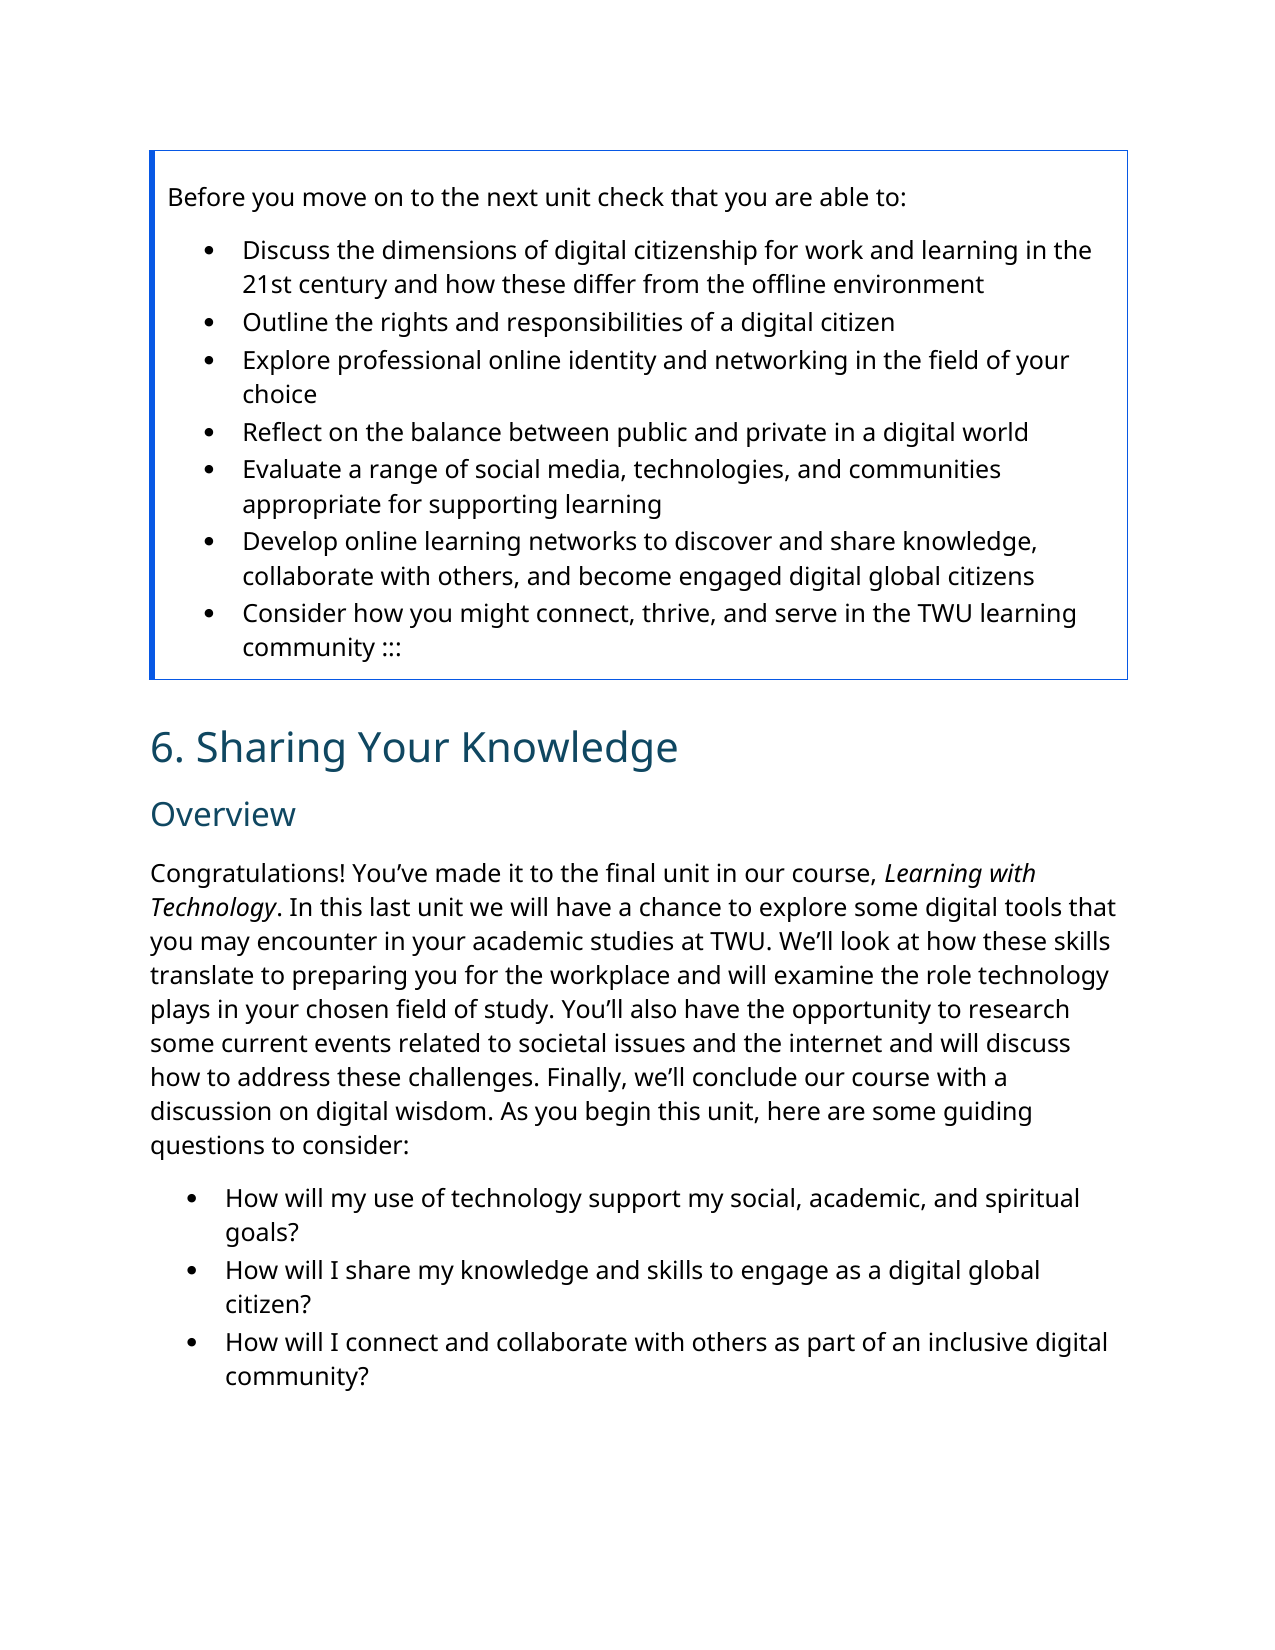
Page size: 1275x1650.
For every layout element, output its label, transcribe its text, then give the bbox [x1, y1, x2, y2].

subtitle Overview [150, 791, 1125, 836]
list How will I share my knowledge and skills to engage as a digital global citizen? [187, 1252, 1125, 1321]
list How will I connect and collaborate with others as part of an inclusive digital community? [187, 1324, 1125, 1392]
table_cell Before you move on to the next unit check that you are able to: Discuss the dimensions of digital citizenship for work and learning in the 21st century and how these differ from the offline environment Outline the rights and responsibilities of a digital citizen Explore professional online identity and networking in the field of your choice Reflect on the balance between public and private in a digital world Evaluate a range of social media, technologies, and communities appropriate for supporting learning Develop online learning networks to discover and share knowledge, collaborate with others, and become engaged digital global citizens Consider how you might connect, thrive, and serve in the TWU learning community ::: [155, 151, 1127, 679]
list How will my use of technology support my social, academic, and spiritual goals? [187, 1181, 1125, 1249]
subtitle 6. Sharing Your Knowledge [150, 718, 1125, 774]
text Congratulations! You’ve made it to the final unit in our course, Learning with Technology. In this last unit we will have a chance to explore some digital tools that you may encounter in your academic studies at TWU. We’ll look at how these skills translate to preparing you for the workplace and will examine the role technology plays in your chosen field of study. You’ll also have the opportunity to research some current events related to societal issues and the internet and will discuss how to address these challenges. Finally, we’ll conclude our course with a discussion on digital wisdom. As you begin this unit, here are some guiding questions to consider: [150, 855, 1125, 1162]
